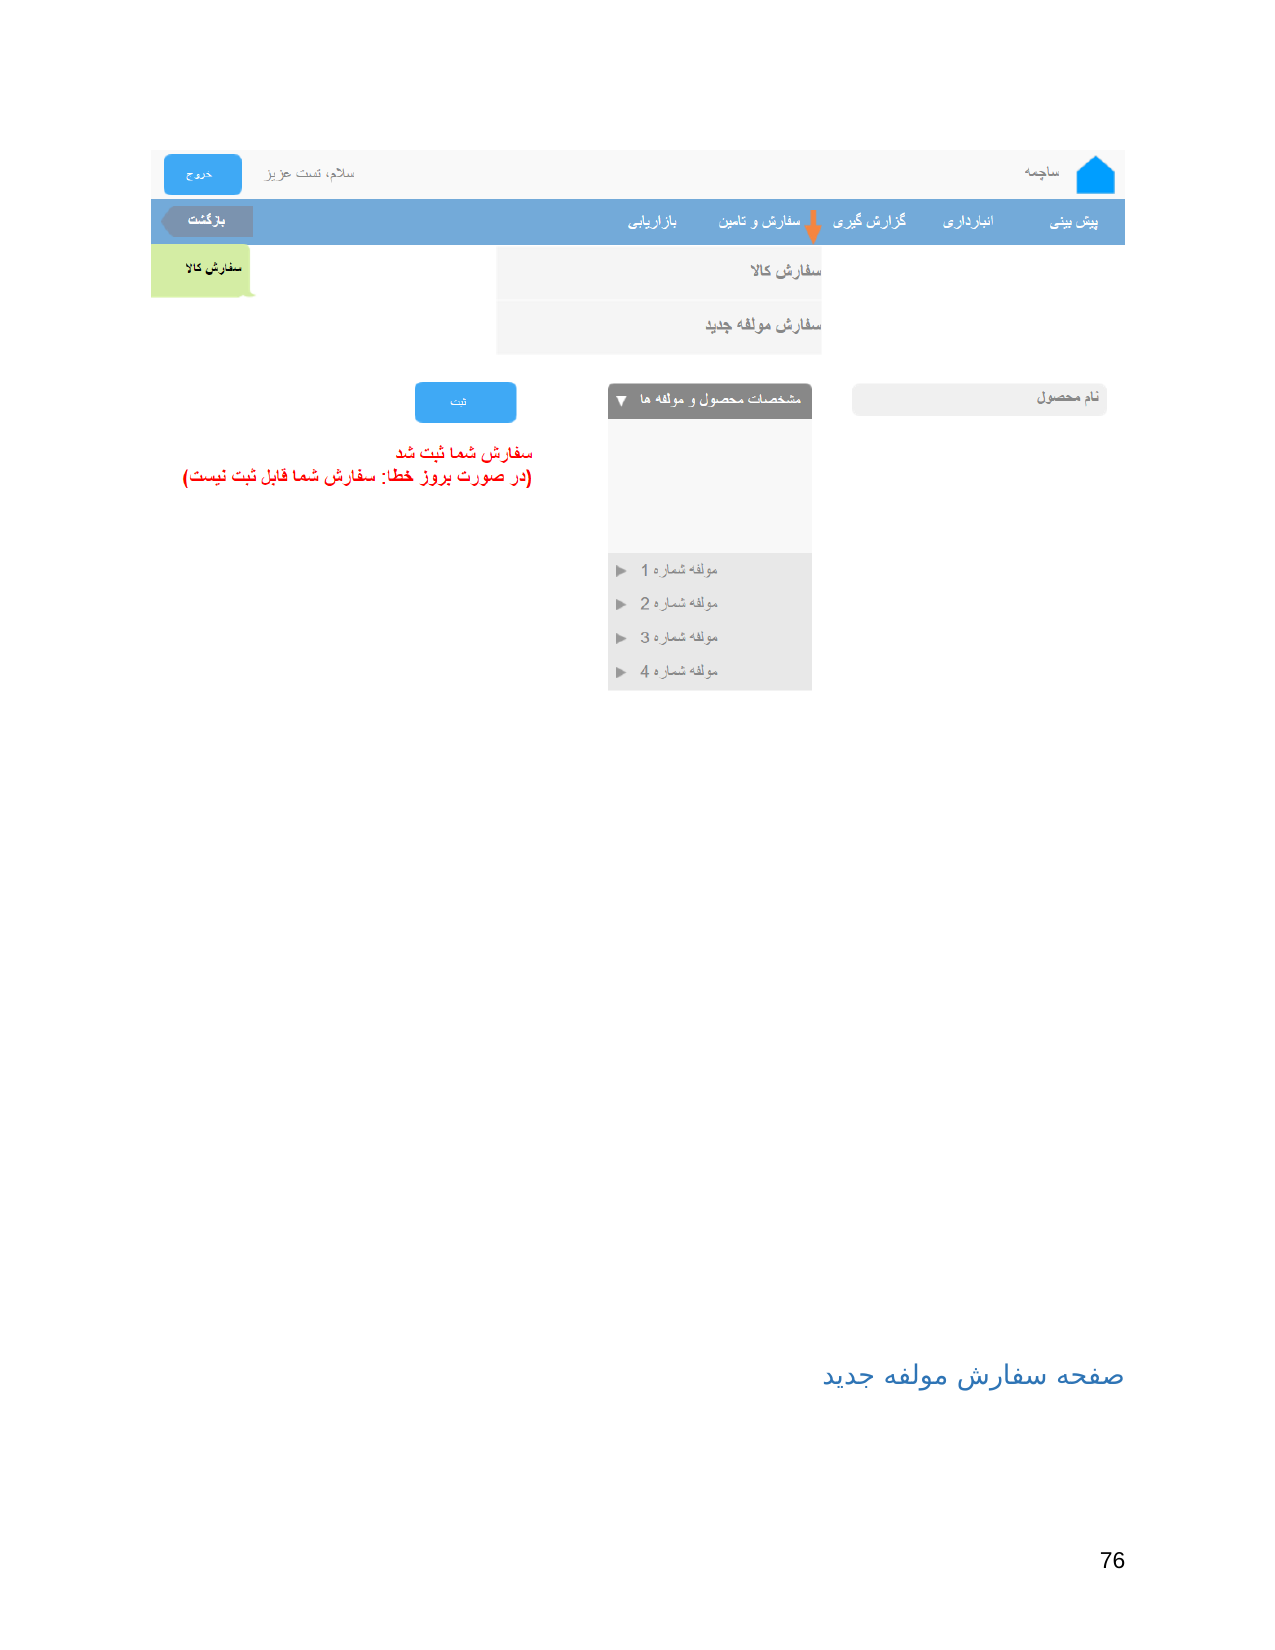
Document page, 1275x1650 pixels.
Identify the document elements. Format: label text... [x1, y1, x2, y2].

subtitle صفحه سفارش مولفه جدید [150, 1359, 1125, 1391]
picture [151, 150, 1125, 736]
